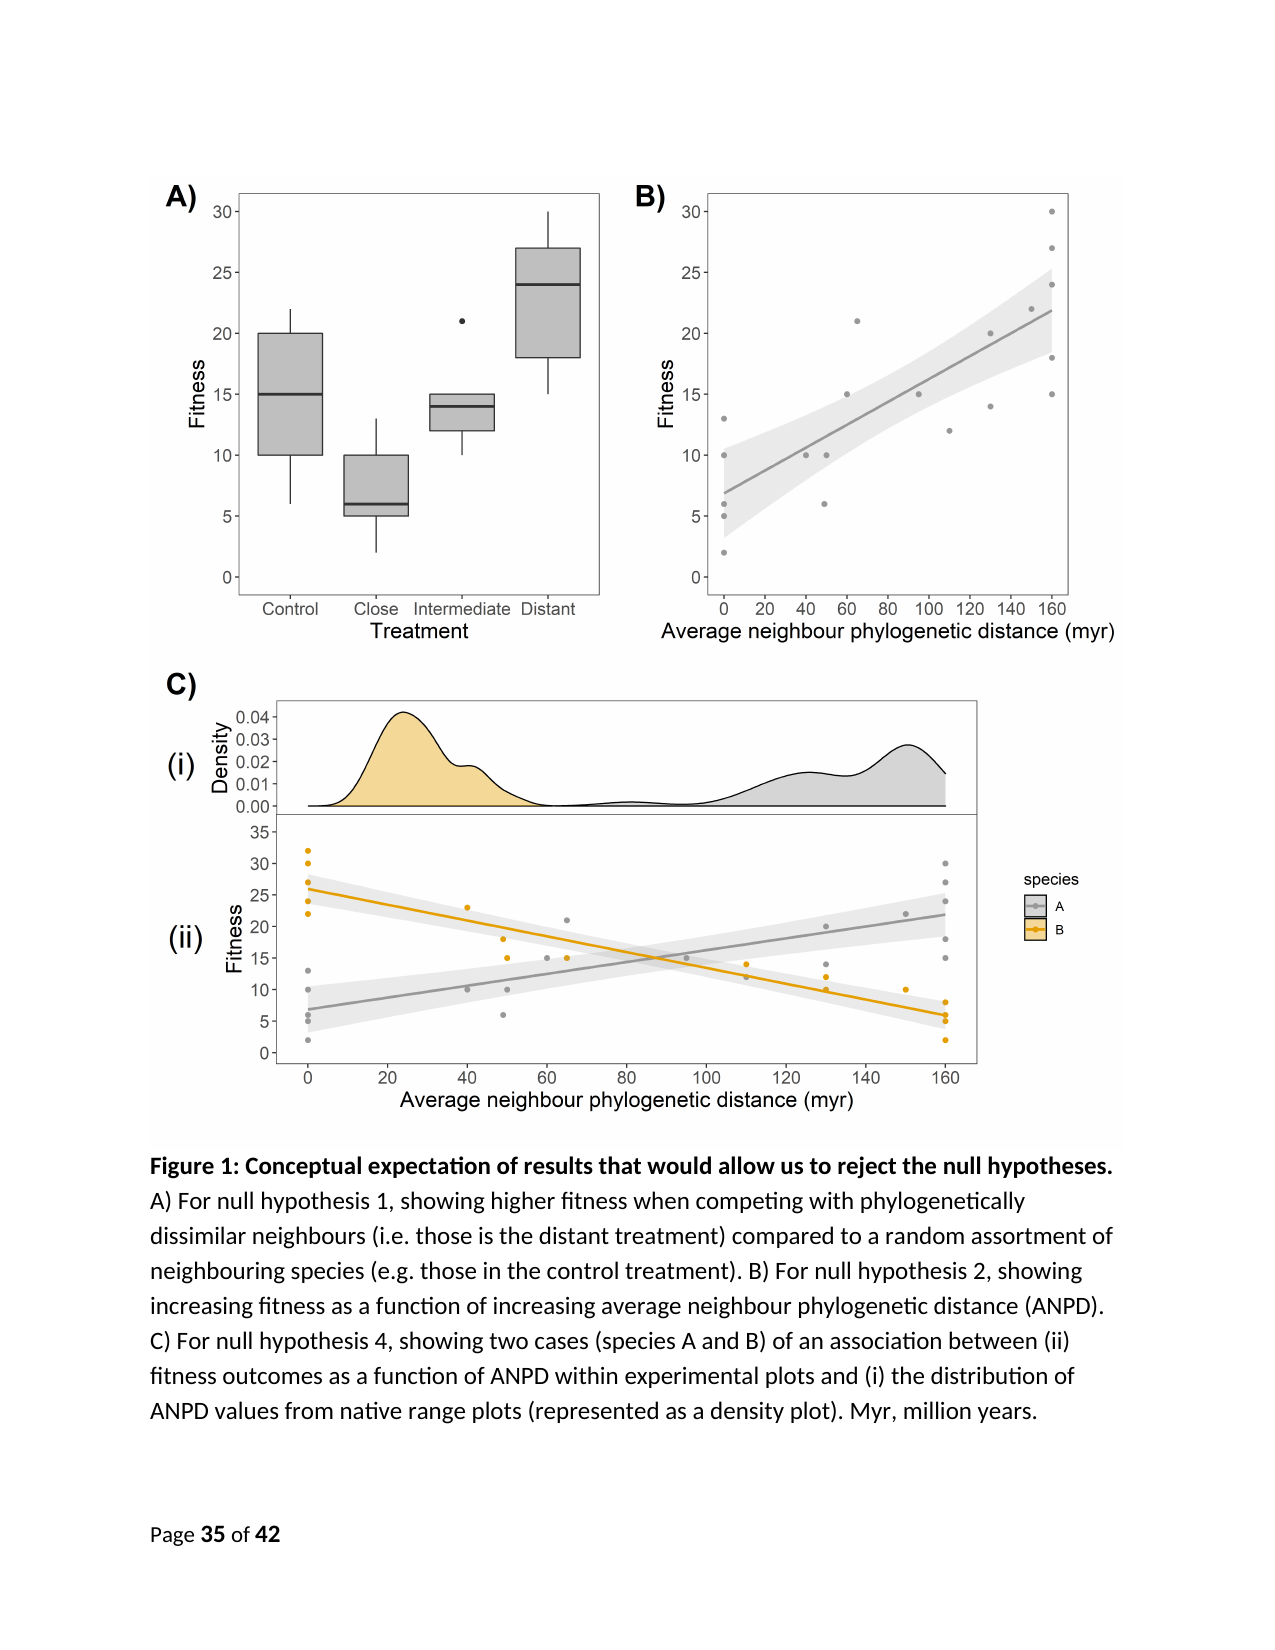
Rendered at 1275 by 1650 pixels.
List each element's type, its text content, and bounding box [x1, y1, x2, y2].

picture [150, 175, 1125, 1150]
text Figure 1: Conceptual expectation of results that would allow us to reject the null hypotheses. A) For null hypothesis 1, showing higher fitness when competing with phylogenetically dissimilar neighbours (i.e. those is the distant treatment) compared to a random assortment of neighbouring species (e.g. those in the control treatment). B) For null hypothesis 2, showing increasing fitness as a function of increasing average neighbour phylogenetic distance (ANPD). C) For null hypothesis 4, showing two cases (species A and B) of an association between (ii) fitness outcomes as a function of ANPD within experimental plots and (i) the distribution of ANPD values from native range plots (represented as a density plot). Myr, million years. [150, 1150, 1125, 1426]
